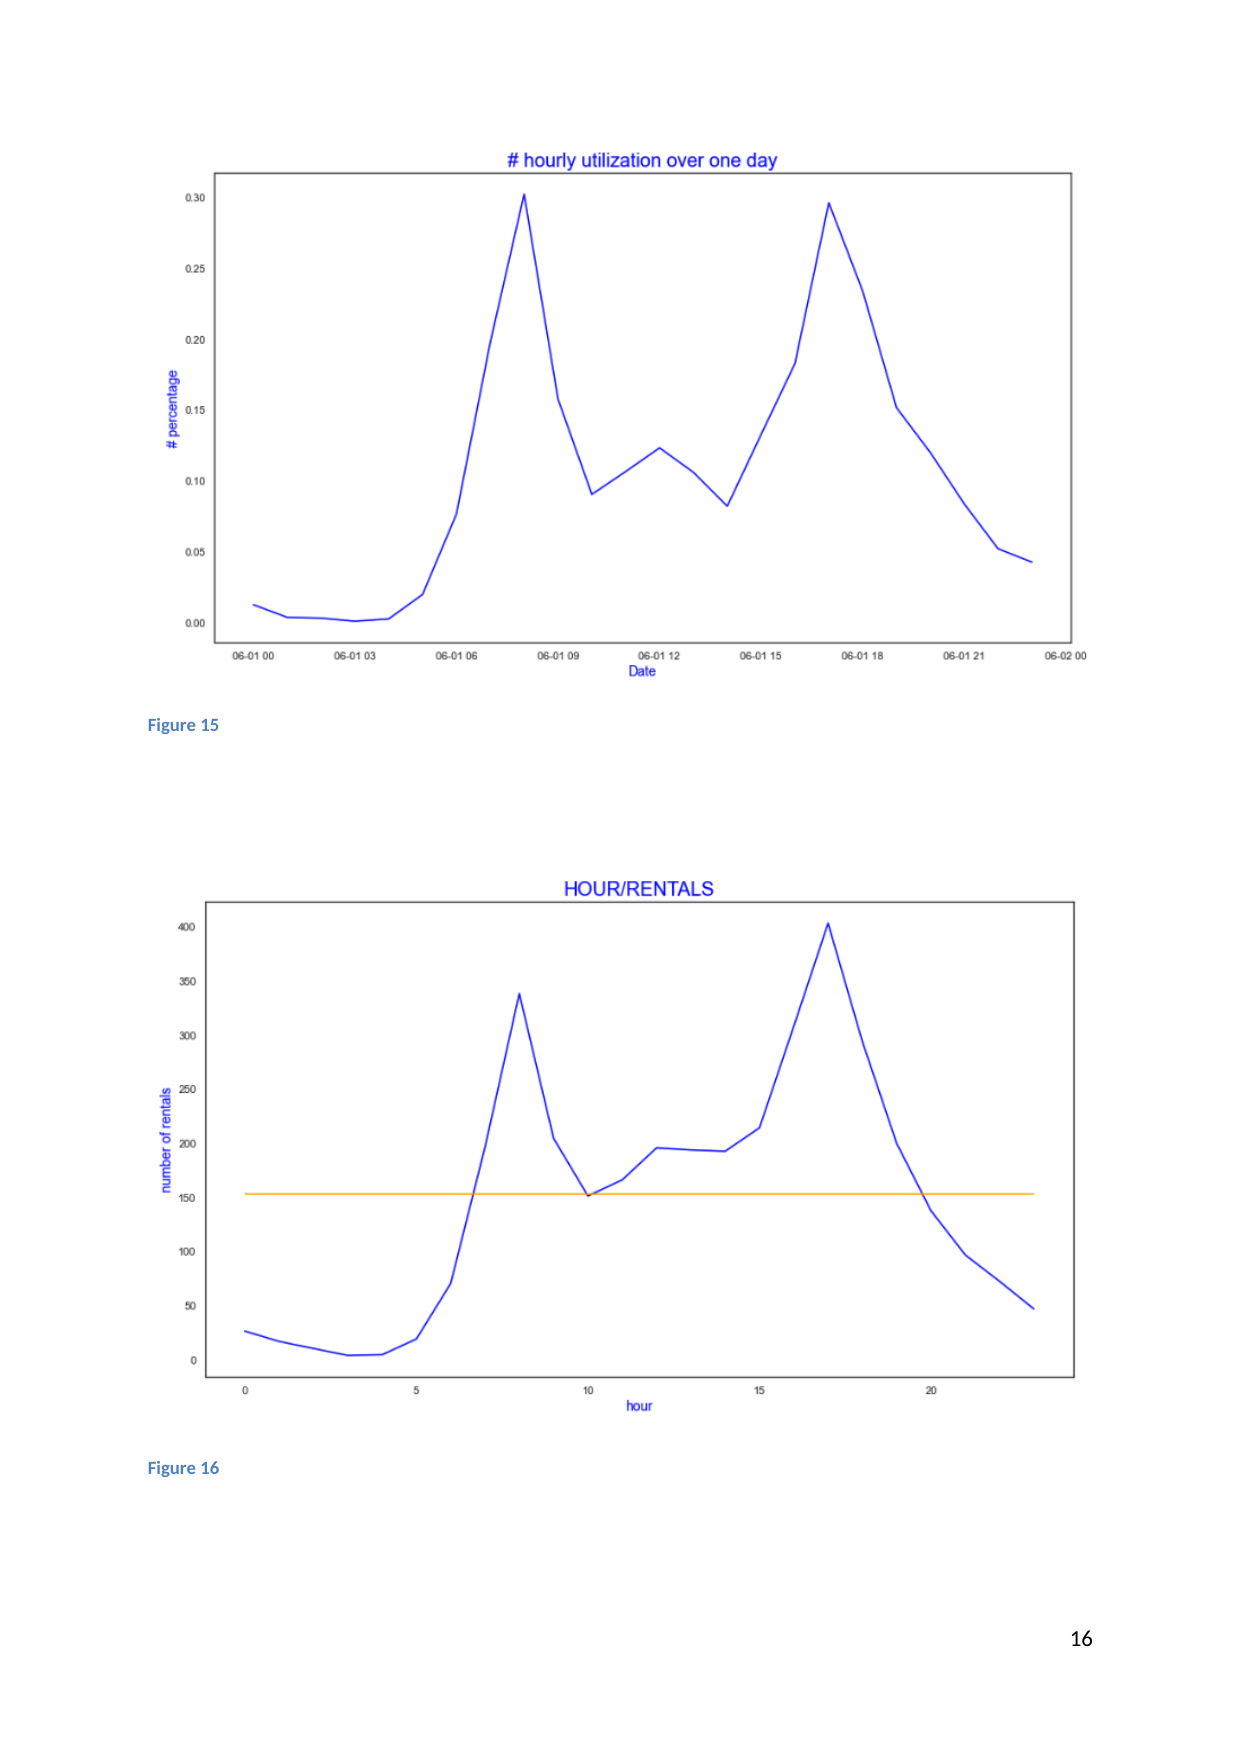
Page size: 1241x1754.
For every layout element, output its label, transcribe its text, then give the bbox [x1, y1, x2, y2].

text Figure 16 [148, 1456, 1093, 1479]
picture [147, 863, 1093, 1432]
picture [147, 147, 1093, 689]
text Figure 15 [148, 714, 1093, 737]
